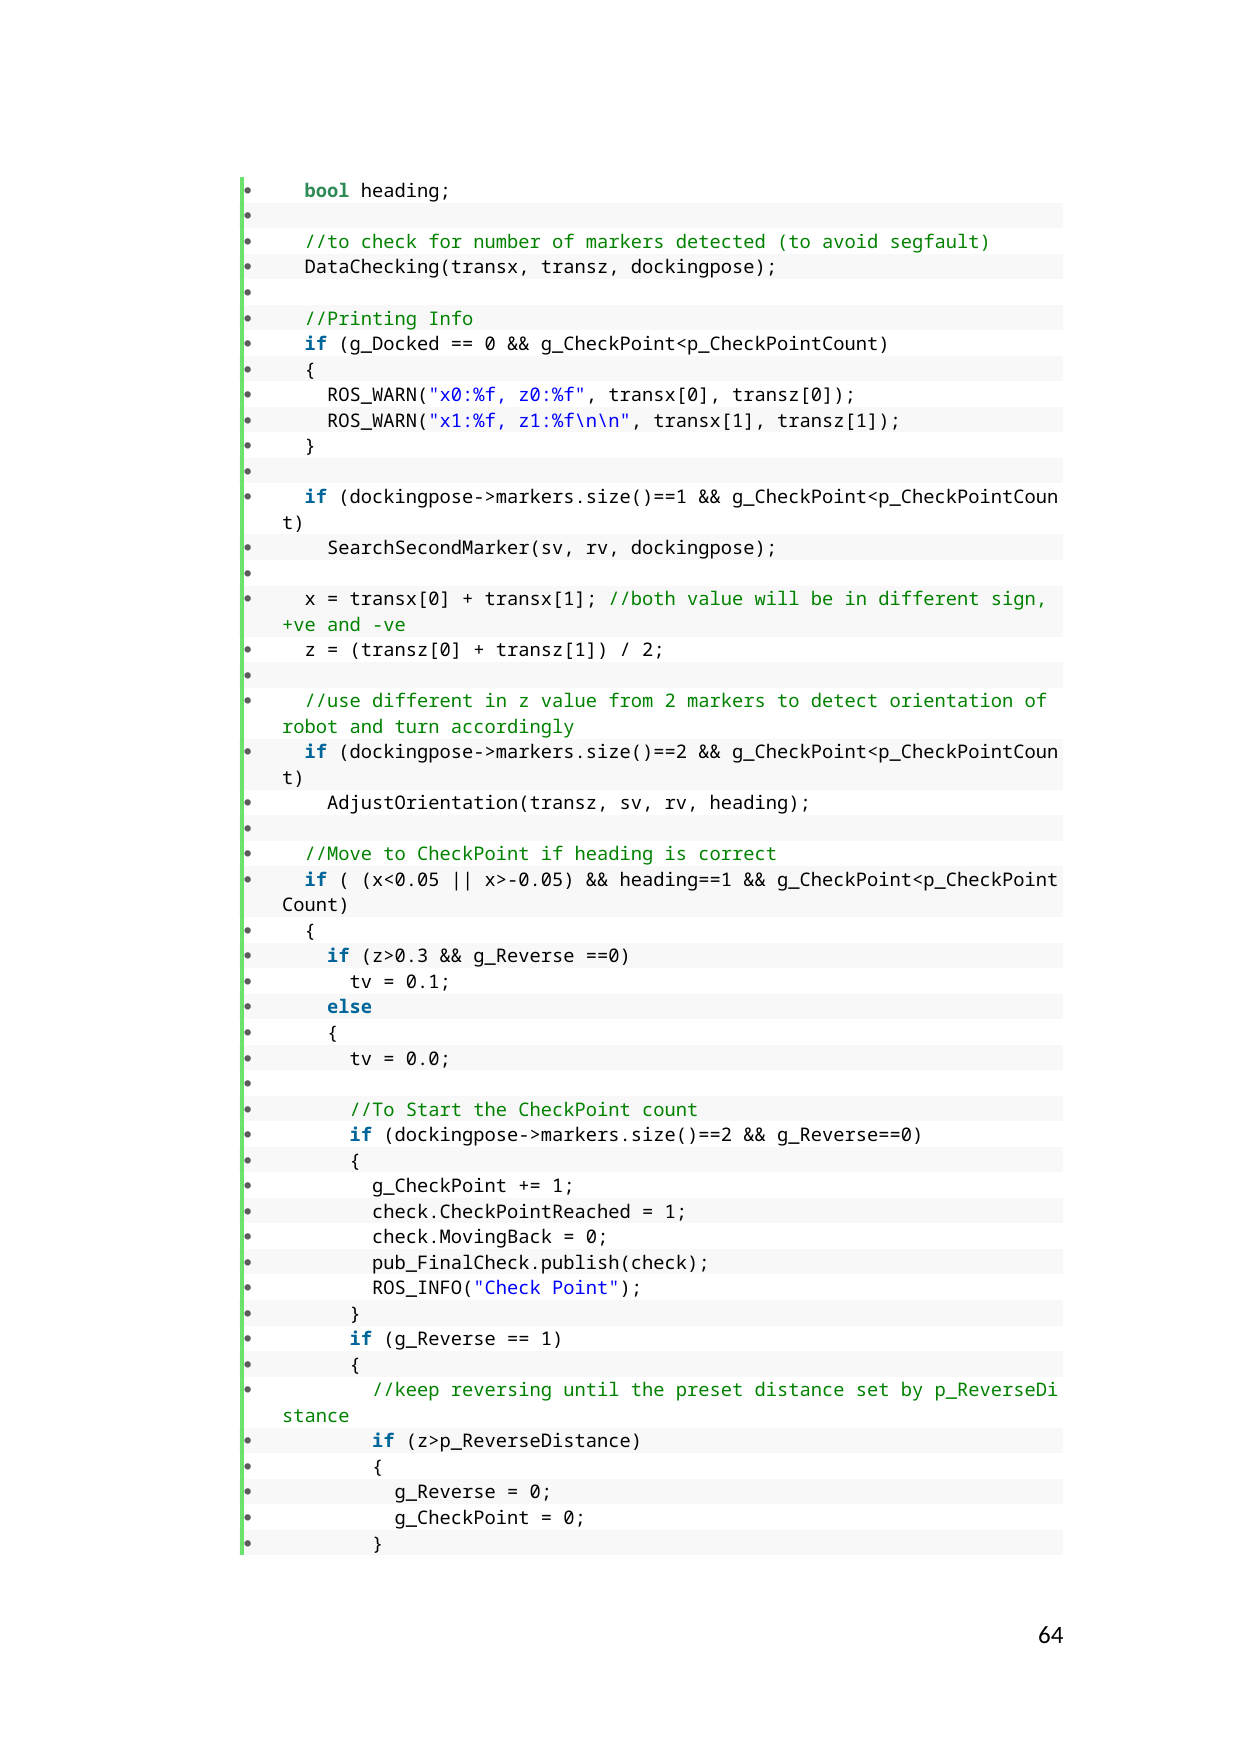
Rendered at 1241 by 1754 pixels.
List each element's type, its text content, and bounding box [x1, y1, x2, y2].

list { [244, 356, 1063, 381]
list g_CheckPoint = 0; [244, 1504, 1063, 1530]
list x = transx[0] + transx[1]; //both value will be in different sign, +ve and -ve [244, 586, 1063, 637]
list { [244, 1147, 1063, 1172]
list tv = 0.0; [244, 1045, 1063, 1070]
list else [244, 994, 1063, 1019]
list if (z>p_ReverseDistance) [244, 1428, 1063, 1453]
list //Printing Info [244, 305, 1063, 330]
list } [244, 1530, 1063, 1555]
list tv = 0.1; [244, 968, 1063, 994]
list { [244, 917, 1063, 943]
list ROS_WARN("x0:%f, z0:%f", transx[0], transz[0]); [244, 381, 1063, 407]
list { [244, 1351, 1063, 1377]
list ROS_INFO("Check Point"); [244, 1274, 1063, 1300]
list //To Start the CheckPoint count [244, 1096, 1063, 1121]
list if (dockingpose->markers.size()==2 && g_CheckPoint<p_CheckPointCount) [244, 739, 1063, 790]
list ROS_WARN("x1:%f, z1:%f\n\n", transx[1], transz[1]); [244, 407, 1063, 432]
list } [244, 432, 1063, 458]
list bool heading; [244, 177, 1063, 203]
list if (z>0.3 && g_Reverse ==0) [244, 943, 1063, 968]
list g_Reverse = 0; [244, 1479, 1063, 1504]
list //to check for number of markers detected (to avoid segfault) [244, 228, 1063, 254]
list { [244, 1453, 1063, 1479]
list check.CheckPointReached = 1; [244, 1198, 1063, 1223]
list //use different in z value from 2 markers to detect orientation of robot and turn accordingly [244, 688, 1063, 739]
list if (g_Reverse == 1) [244, 1326, 1063, 1351]
list DataChecking(transx, transz, dockingpose); [244, 254, 1063, 279]
list //Move to CheckPoint if heading is correct [244, 841, 1063, 866]
list AdjustOrientation(transz, sv, rv, heading); [244, 790, 1063, 815]
list SearchSecondMarker(sv, rv, dockingpose); [244, 534, 1063, 560]
list pub_FinalCheck.publish(check); [244, 1249, 1063, 1274]
list if (dockingpose->markers.size()==2 && g_Reverse==0) [244, 1121, 1063, 1147]
list if (g_Docked == 0 && g_CheckPoint<p_CheckPointCount) [244, 330, 1063, 356]
list if ( (x<0.05 || x>-0.05) && heading==1 && g_CheckPoint<p_CheckPointCount) [244, 866, 1063, 917]
list } [244, 1300, 1063, 1326]
list g_CheckPoint += 1; [244, 1172, 1063, 1198]
list if (dockingpose->markers.size()==1 && g_CheckPoint<p_CheckPointCount) [244, 483, 1063, 534]
list { [244, 1019, 1063, 1045]
list //keep reversing until the preset distance set by p_ReverseDistance [244, 1377, 1063, 1428]
list z = (transz[0] + transz[1]) / 2; [244, 637, 1063, 662]
list check.MovingBack = 0; [244, 1223, 1063, 1249]
